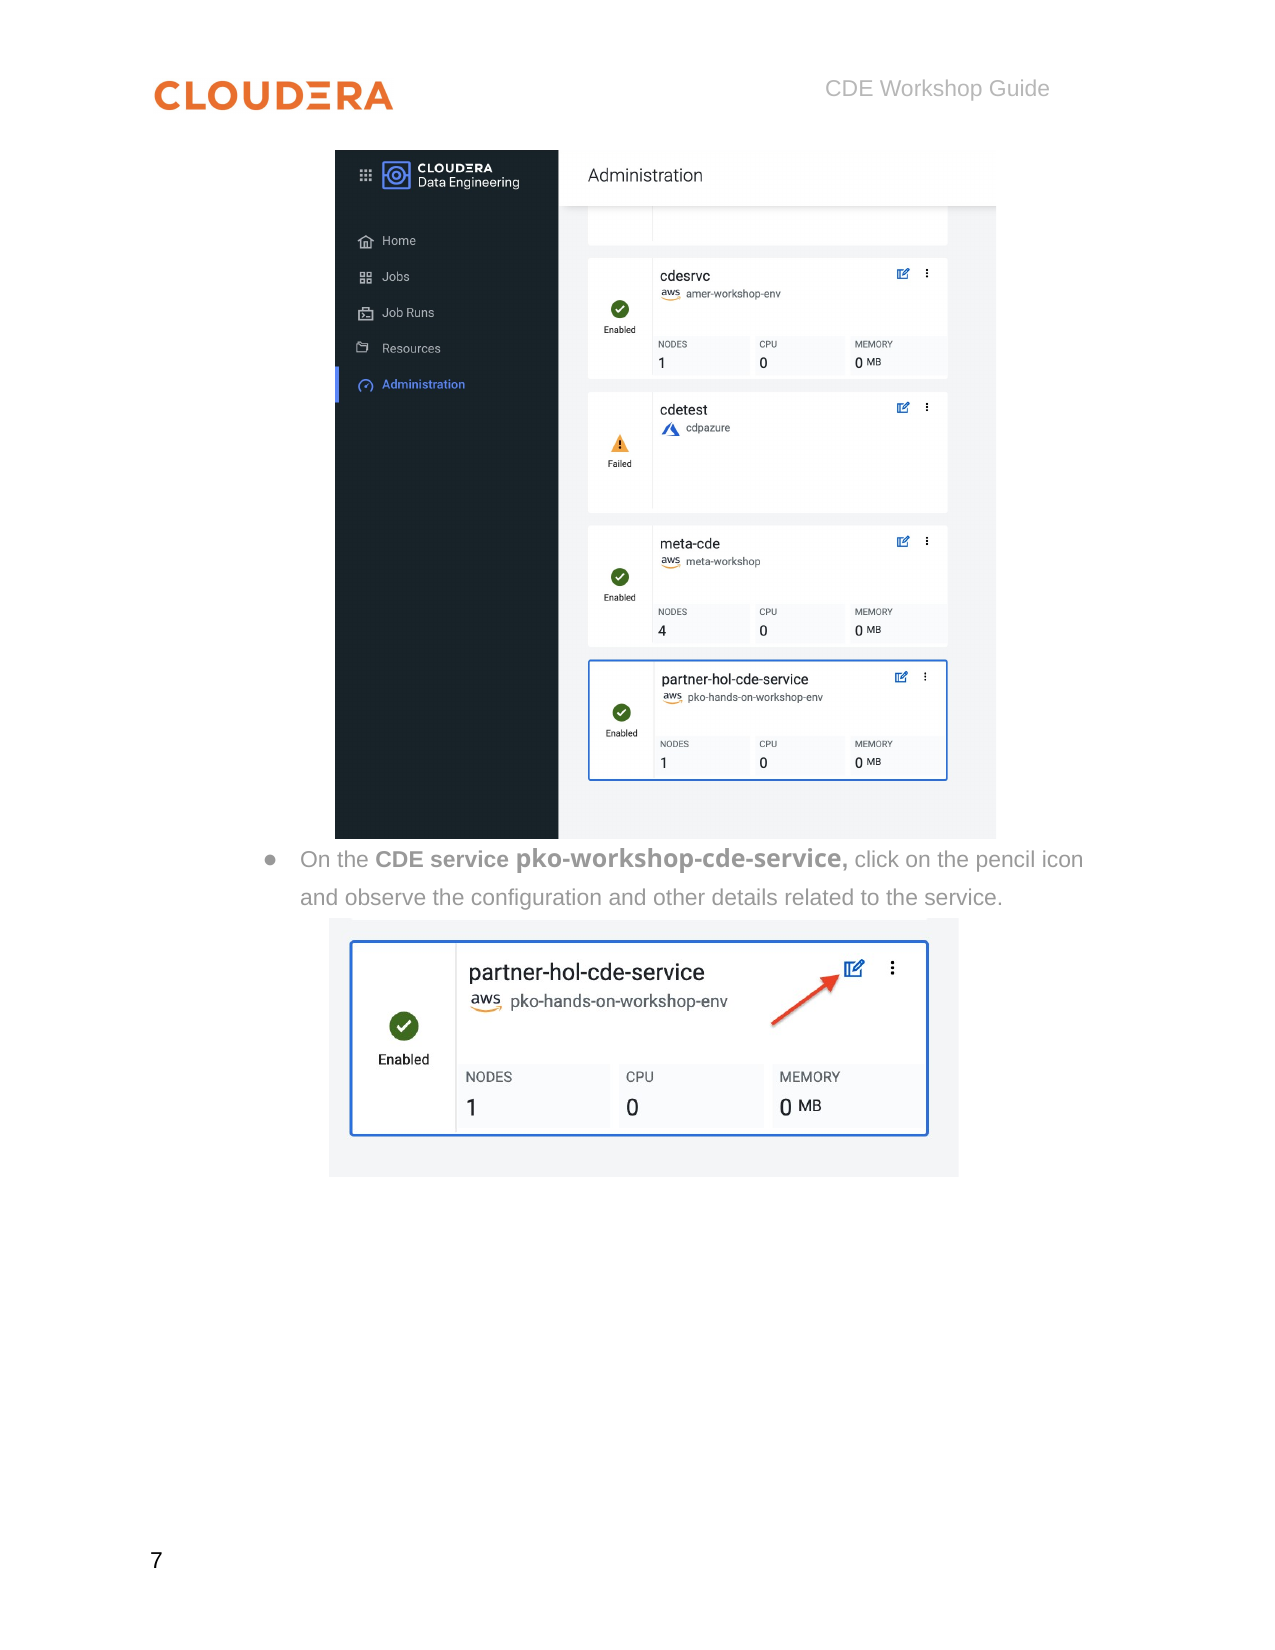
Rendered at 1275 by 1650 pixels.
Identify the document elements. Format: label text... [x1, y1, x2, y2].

picture [335, 150, 997, 839]
list On the CDE service pko-workshop-cde-service, click on the pencil icon and observe the configuration and other details related to the service. [262, 841, 1121, 910]
picture [153, 78, 394, 114]
picture [329, 918, 959, 1177]
